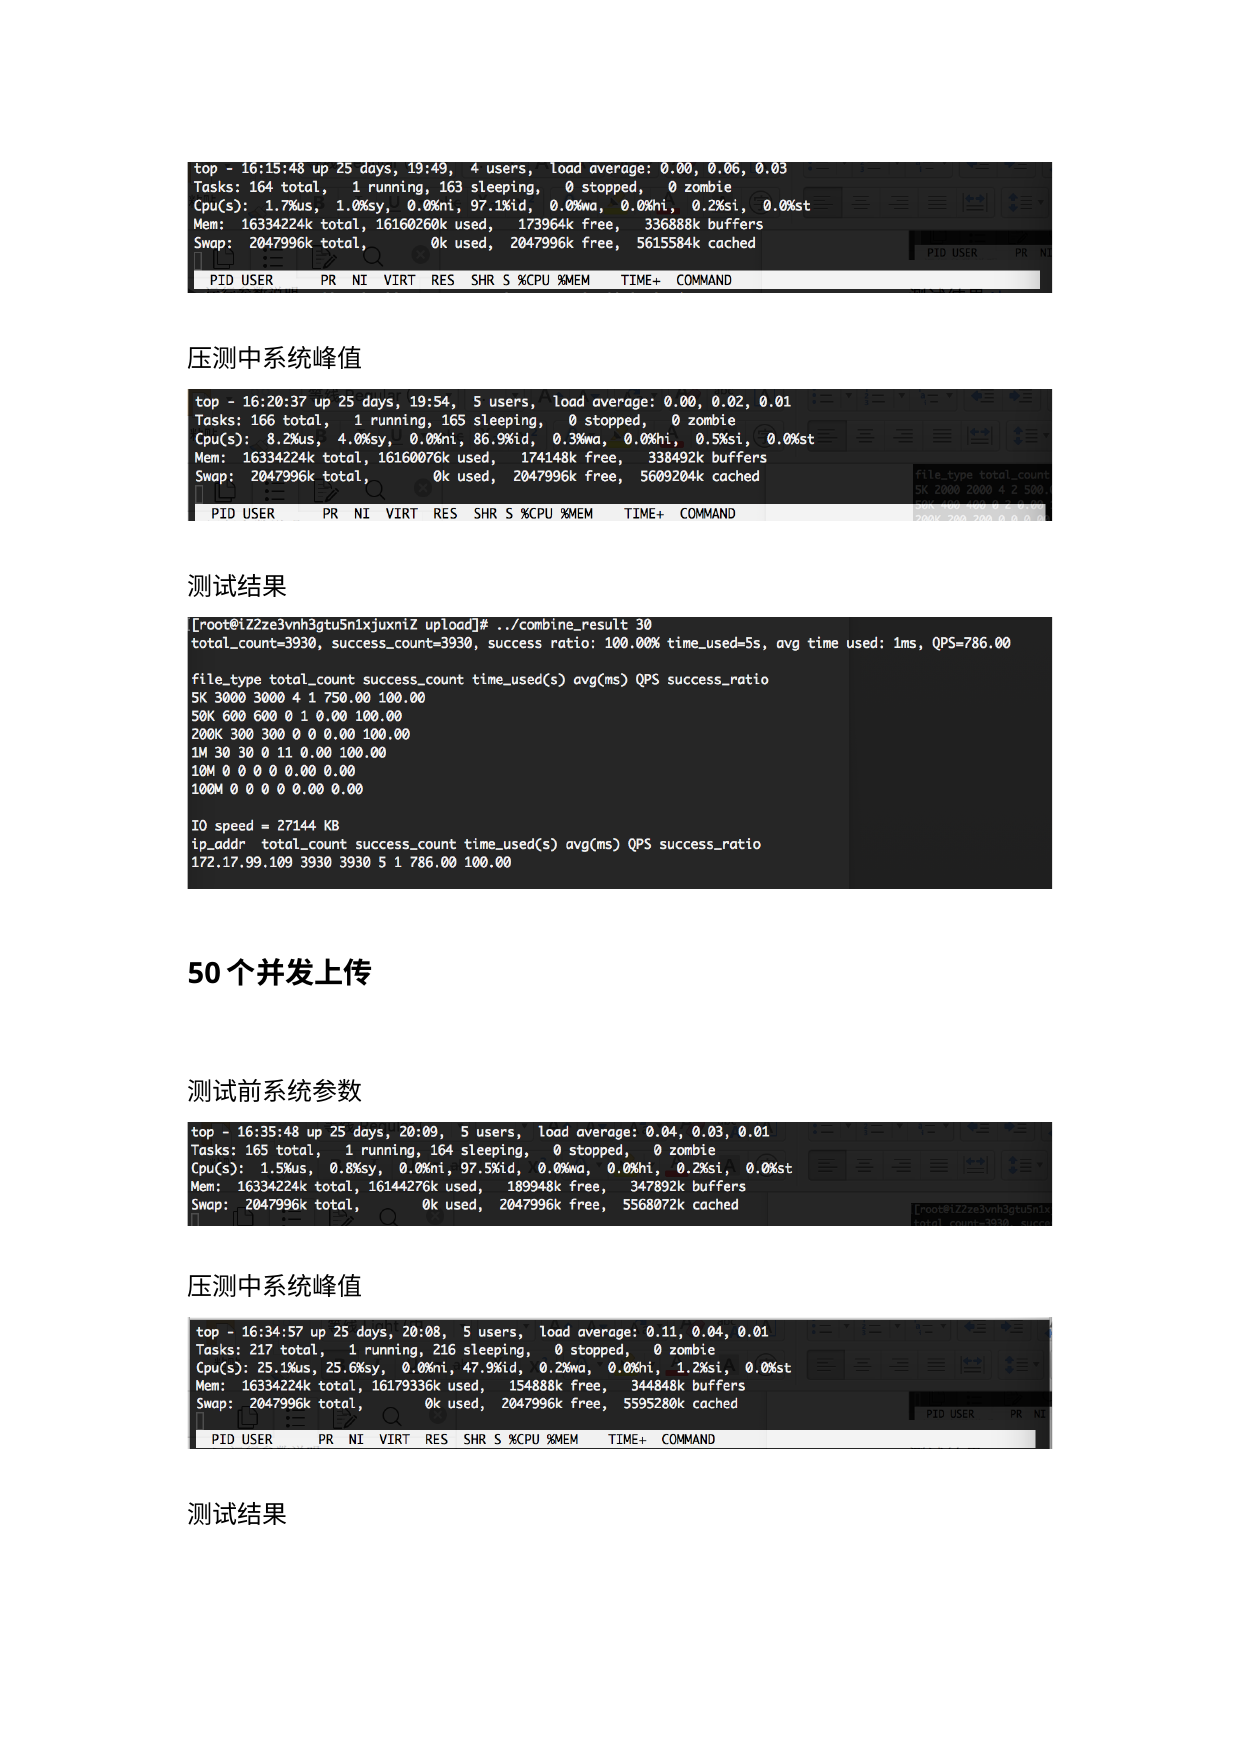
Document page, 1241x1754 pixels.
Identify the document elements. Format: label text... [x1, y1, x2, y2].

text 压测中系统峰值 [187, 1252, 1053, 1317]
picture [187, 1317, 1053, 1449]
picture [187, 162, 1053, 293]
text 压测中系统峰值 [187, 324, 1053, 389]
text 测试前系统参数 [187, 1057, 1053, 1122]
picture [187, 617, 1053, 889]
picture [187, 389, 1053, 521]
text 测试结果 [187, 552, 1053, 617]
text 测试结果 [187, 1480, 1053, 1545]
picture [187, 1122, 1053, 1226]
subtitle 50个并发上传 [187, 939, 1053, 1004]
